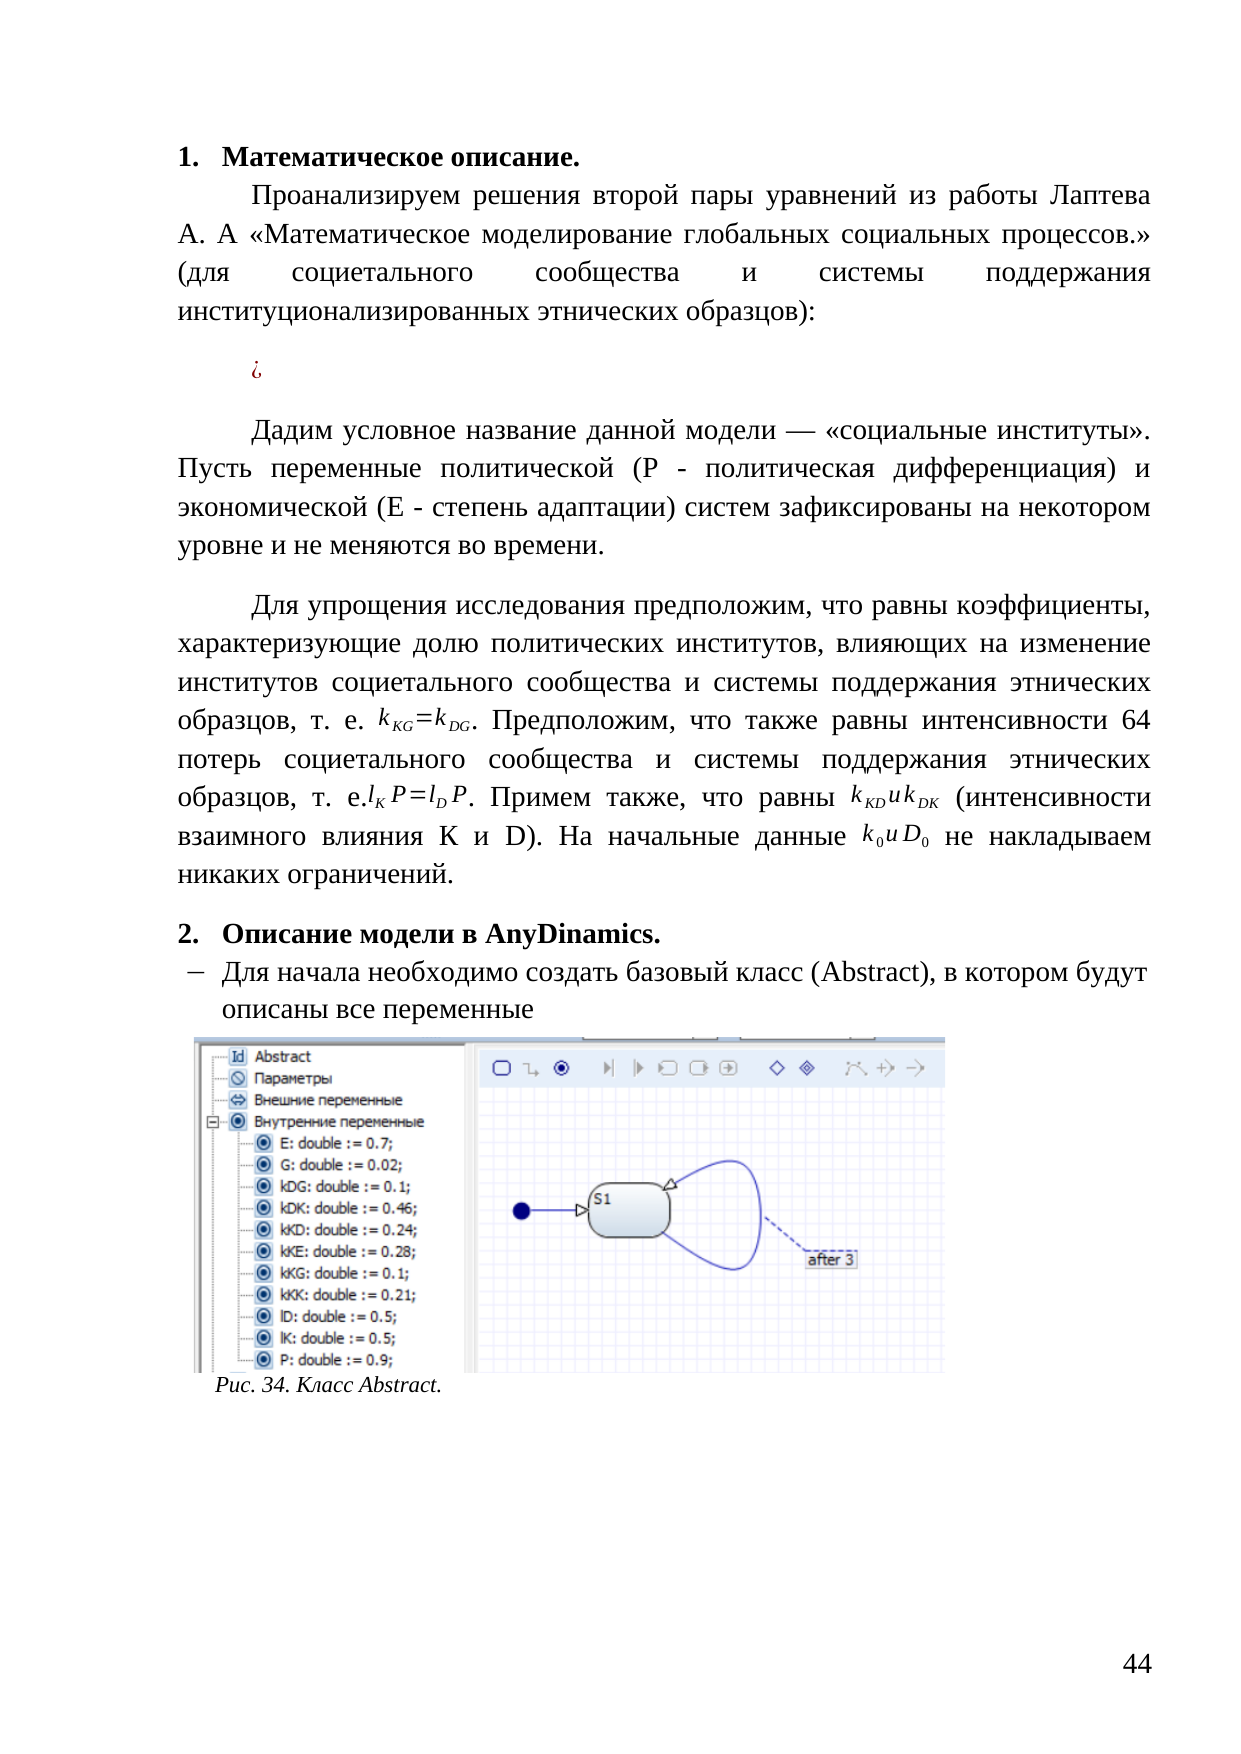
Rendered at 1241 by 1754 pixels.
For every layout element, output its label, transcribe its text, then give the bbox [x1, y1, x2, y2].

text Проанализируем решения второй пары уравнений из работы Лаптева А. А «Математическое моделирование глобальных социальных процессов.» (для социетального сообщества и системы поддержания институционализированных этнических образцов): [177, 177, 1152, 327]
picture [193, 1037, 946, 1373]
text Дадим условное название данной модели — «социальные институты». Пусть переменные политической (Р - политическая дифференциация) и экономической (Е - степень адаптации) систем зафиксированы на некотором уровне и не меняются во времени. [177, 412, 1152, 561]
text Для упрощения исследования предположим, что равны коэффициенты, характеризующие долю политических институтов, влияющих на изменение институтов социетального сообщества и системы поддержания этнических образцов, т. е. . Предположим, что также равны интенсивности 64 потерь социетального сообщества и системы поддержания этнических образцов, т. е.. Примем также, что равны (интенсивности взаимного влияния К и D). На начальные данные не накладываем никаких ограничений. [177, 587, 1152, 890]
subtitle Описание модели в AnyDinamics. [177, 916, 1152, 949]
list Для начала необходимо создать базовый класс (Abstract), в котором будут описаны все переменные [184, 954, 1152, 1024]
subtitle Математическое описание. [177, 139, 1152, 172]
